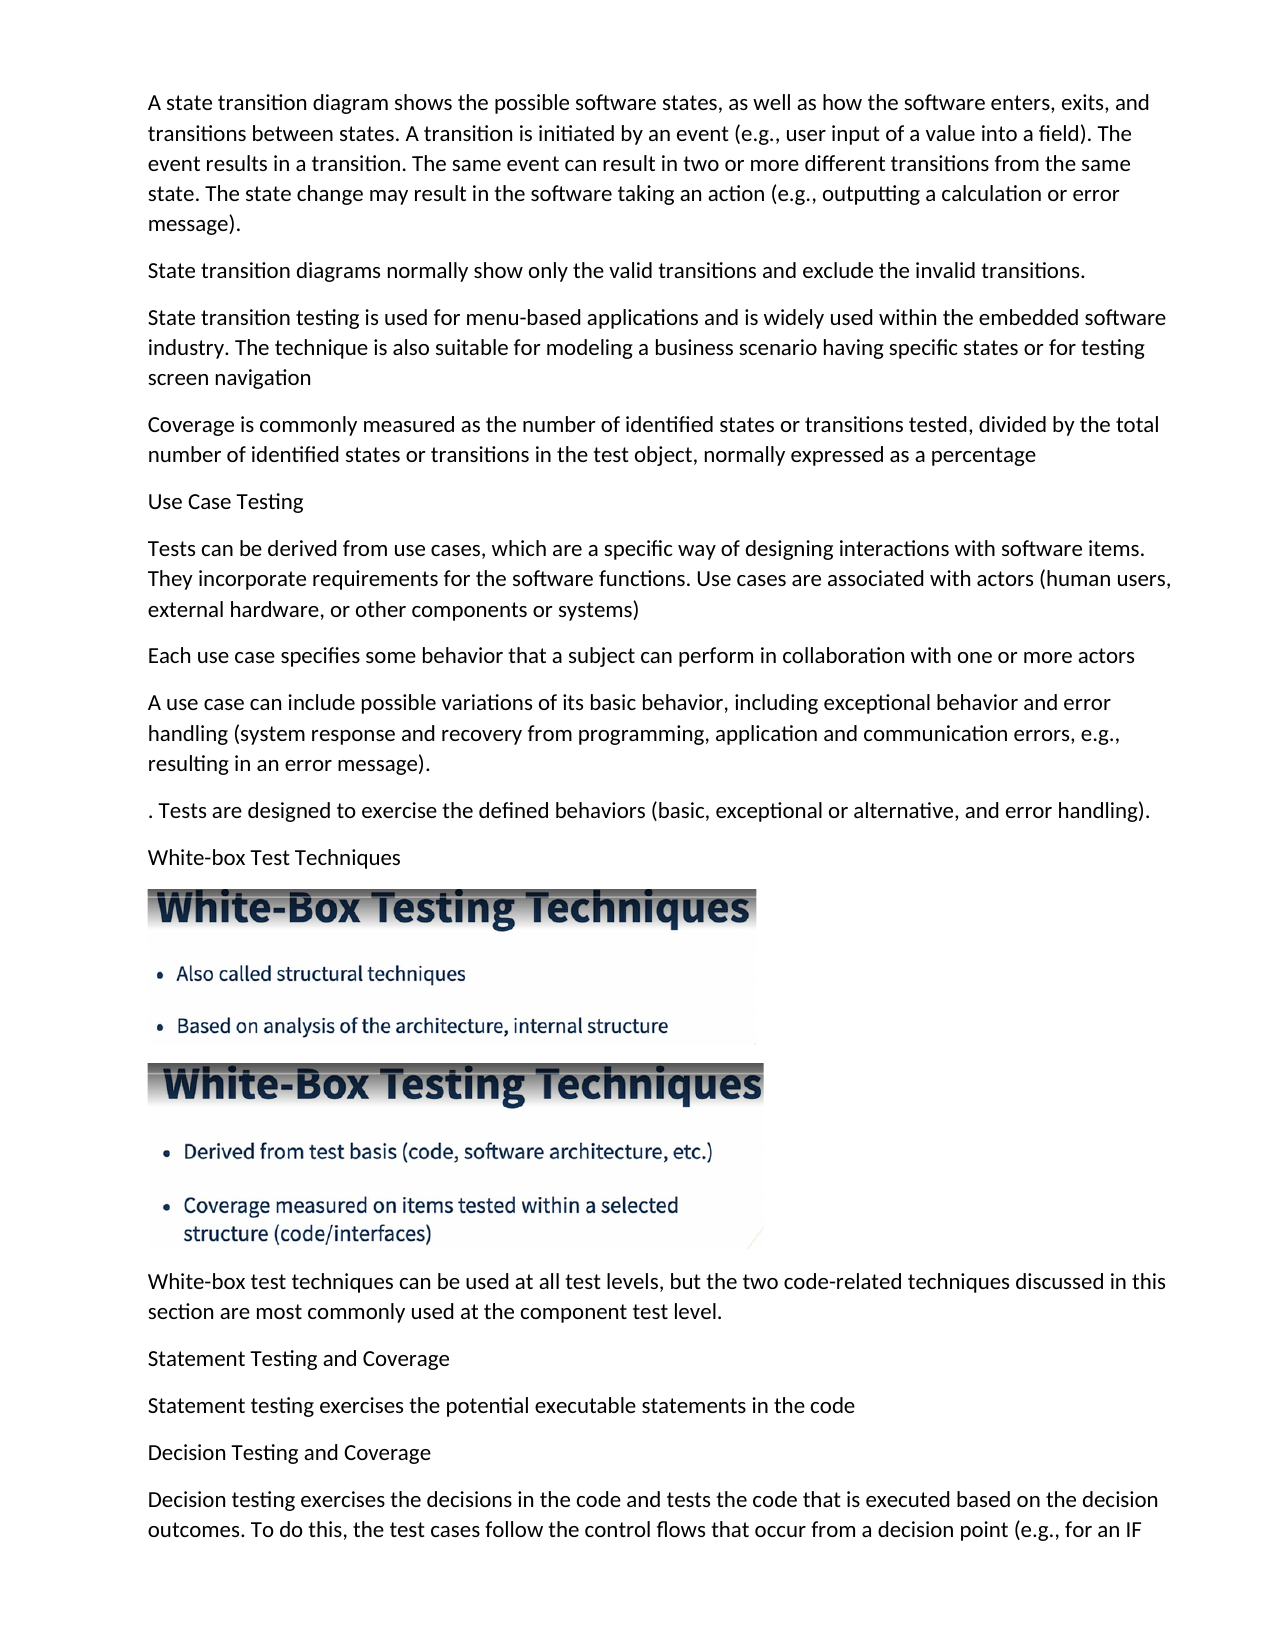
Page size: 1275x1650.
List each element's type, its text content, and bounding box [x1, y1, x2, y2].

text White-box test techniques can be used at all test levels, but the two code-related techniques discussed in this section are most commonly used at the component test level. [148, 1267, 1186, 1325]
text Decision Testing and Coverage [148, 1438, 1186, 1466]
picture [147, 1063, 764, 1249]
text Coverage is commonly measured as the number of identified states or transitions tested, divided by the total number of identified states or transitions in the test object, normally expressed as a percentage [148, 410, 1186, 469]
text A state transition diagram shows the possible software states, as well as how the software enters, exits, and transitions between states. A transition is initiated by an event (e.g., user input of a value into a field). The event results in a transition. The same event can result in two or more different transitions from the same state. The state change may result in the software taking an action (e.g., outputting a calculation or error message). [148, 88, 1186, 237]
text A use case can include possible variations of its basic behavior, including exceptional behavior and error handling (system response and recovery from programming, application and communication errors, e.g., resulting in an error message). [148, 688, 1186, 777]
text Each use case specifies some behavior that a subject can perform in collaboration with one or more actors [148, 642, 1186, 670]
text Tests can be derived from use cases, which are a specific way of designing interactions with software items. They incorporate requirements for the software functions. Use cases are associated with actors (human users, external hardware, or other components or systems) [148, 534, 1186, 623]
text Use Case Testing [148, 487, 1186, 516]
picture [147, 889, 757, 1045]
text Statement Testing and Coverage [148, 1344, 1186, 1372]
text State transition testing is used for menu-based applications and is widely used within the embedded software industry. The technique is also suitable for modeling a business scenario having specific states or for testing screen navigation [148, 303, 1186, 392]
text Statement testing exercises the potential executable statements in the code [148, 1391, 1186, 1419]
text White-box Test Techniques [148, 843, 1186, 871]
text State transition diagrams normally show only the valid transitions and exclude the invalid transitions. [148, 256, 1186, 284]
text . Tests are designed to exercise the defined behaviors (basic, exceptional or alternative, and error handling). [148, 796, 1186, 824]
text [148, 1485, 1186, 1543]
